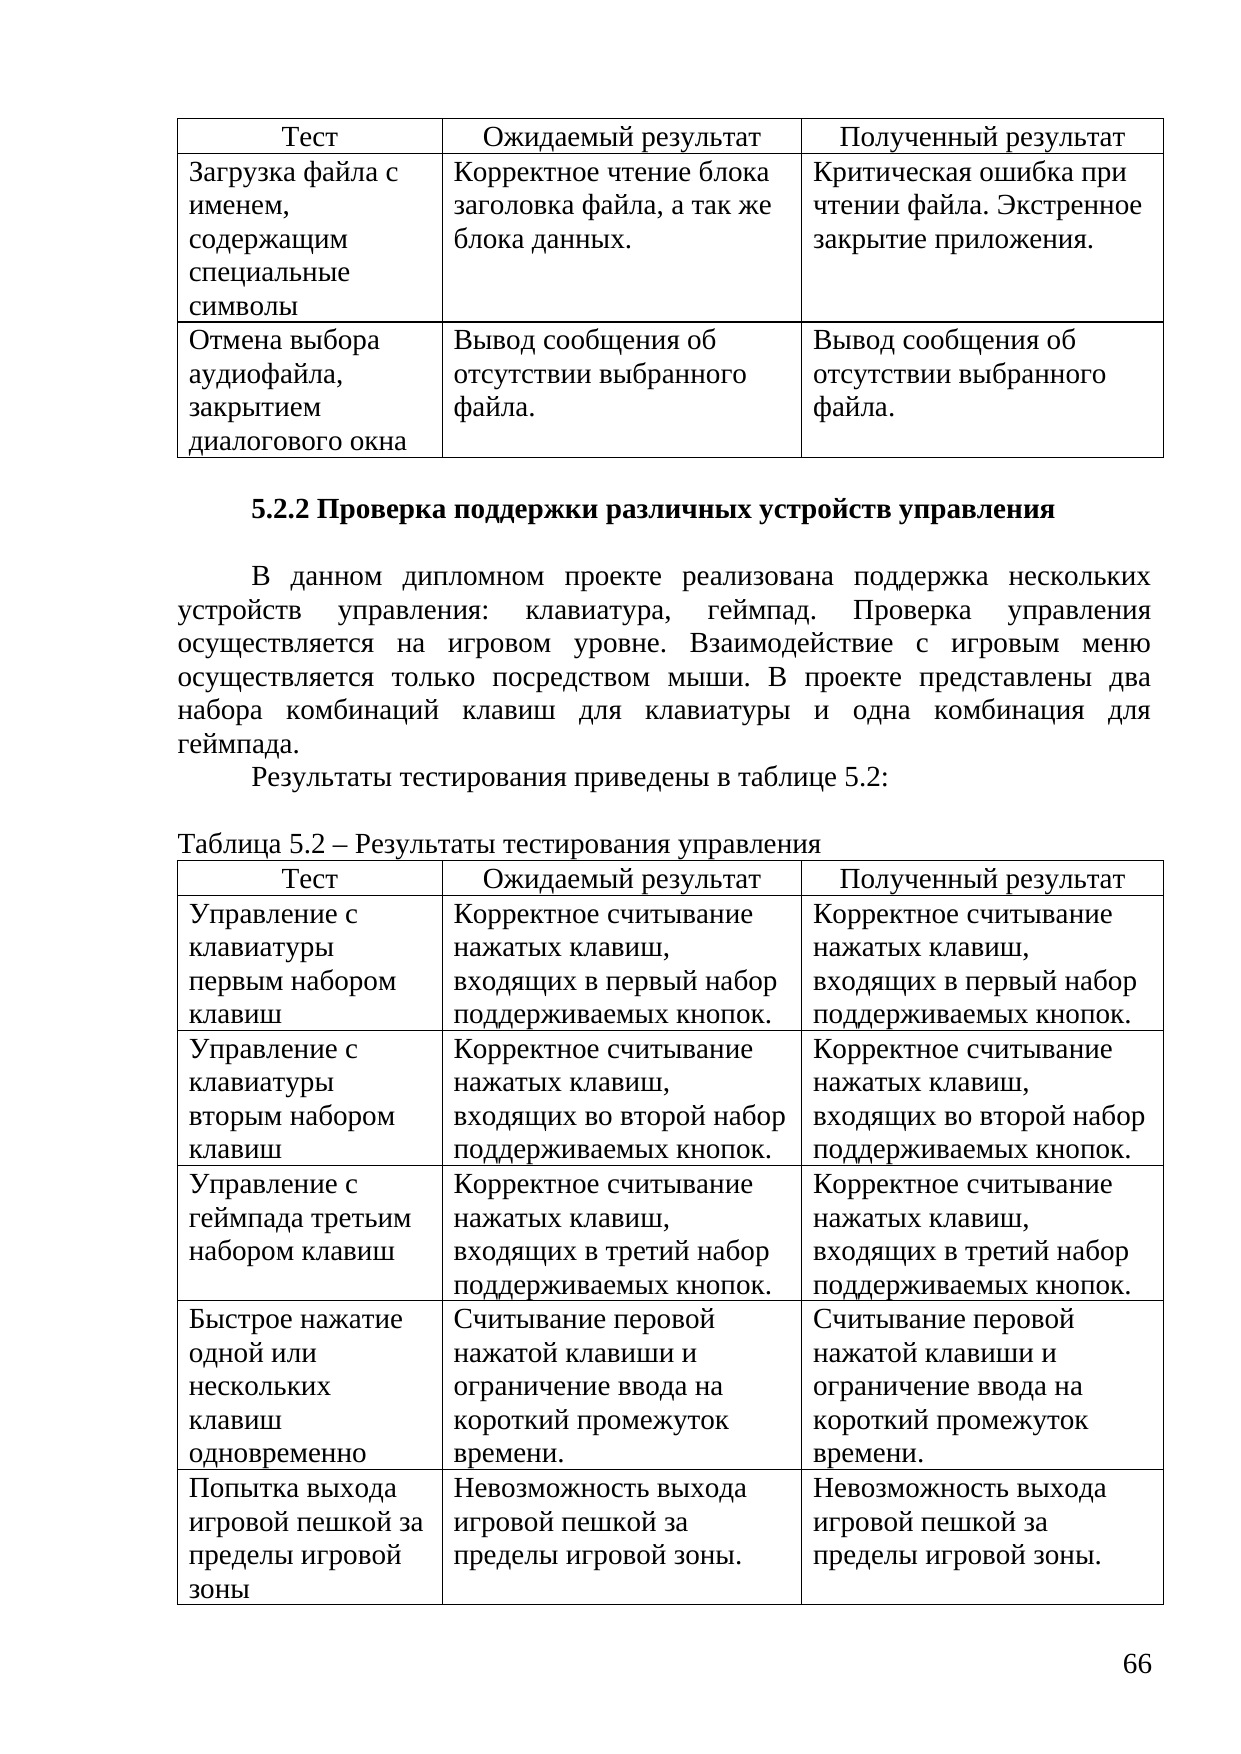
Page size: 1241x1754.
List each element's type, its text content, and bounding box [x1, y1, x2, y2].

table_header Тест [178, 119, 442, 153]
table_cell Загрузка файла с именем, содержащим специальные символы [178, 154, 442, 321]
table_cell Невозможность выхода игровой пешкой за пределы игровой зоны. [802, 1470, 1163, 1604]
table_header Ожидаемый результат [443, 861, 801, 895]
table_header Ожидаемый результат [443, 119, 801, 153]
table_cell Вывод сообщения об отсутствии выбранного файла. [443, 323, 801, 457]
table_cell Корректное считывание нажатых клавиш, входящих в третий набор поддерживаемых кнопок. [443, 1166, 801, 1300]
table_header Тест [178, 861, 442, 895]
table_header Полученный результат [802, 861, 1163, 895]
table_cell Считывание перовой нажатой клавиши и ограничение ввода на короткий промежуток времени. [802, 1301, 1163, 1469]
text Таблица 5.2 – Результаты тестирования управления [177, 827, 1152, 860]
table_cell Вывод сообщения об отсутствии выбранного файла. [802, 323, 1163, 457]
table_cell Корректное считывание нажатых клавиш, входящих во второй набор поддерживаемых кнопок. [443, 1031, 801, 1165]
table_cell Управление с клавиатуры вторым набором клавиш [178, 1031, 442, 1165]
text 5.2.2 Проверка поддержки различных устройств управления [177, 491, 1152, 525]
table_cell Невозможность выхода игровой пешкой за пределы игровой зоны. [443, 1470, 801, 1604]
text В данном дипломном проекте реализована поддержка нескольких устройств управления: клавиатура, геймпад. Проверка управления осуществляется на игровом уровне. Взаимодействие с игровым меню осуществляется только посредством мыши. В проекте представлены два набора комбинаций клавиш для клавиатуры и одна комбинация для геймпада. [177, 558, 1152, 759]
table_cell Отмена выбора аудиофайла, закрытием диалогового окна [178, 323, 442, 457]
table_header Полученный результат [802, 119, 1163, 153]
table_cell Корректное считывание нажатых клавиш, входящих в первый набор поддерживаемых кнопок. [802, 896, 1163, 1030]
table_cell Быстрое нажатие одной или нескольких клавиш одновременно [178, 1301, 442, 1469]
table_cell Управление с клавиатуры первым набором клавиш [178, 896, 442, 1030]
table_cell Корректное считывание нажатых клавиш, входящих во второй набор поддерживаемых кнопок. [802, 1031, 1163, 1165]
text Результаты тестирования приведены в таблице 5.2: [177, 759, 1152, 793]
table_cell Корректное считывание нажатых клавиш, входящих в третий набор поддерживаемых кнопок. [802, 1166, 1163, 1300]
table_cell Корректное считывание нажатых клавиш, входящих в первый набор поддерживаемых кнопок. [443, 896, 801, 1030]
table_cell Попытка выхода игровой пешкой за пределы игровой зоны [178, 1470, 442, 1604]
table_cell Управление с геймпада третьим набором клавиш [178, 1166, 442, 1300]
table_cell Считывание перовой нажатой клавиши и ограничение ввода на короткий промежуток времени. [443, 1301, 801, 1469]
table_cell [443, 154, 801, 321]
table_cell Критическая ошибка при чтении файла. Экстренное закрытие приложения. [802, 154, 1163, 321]
